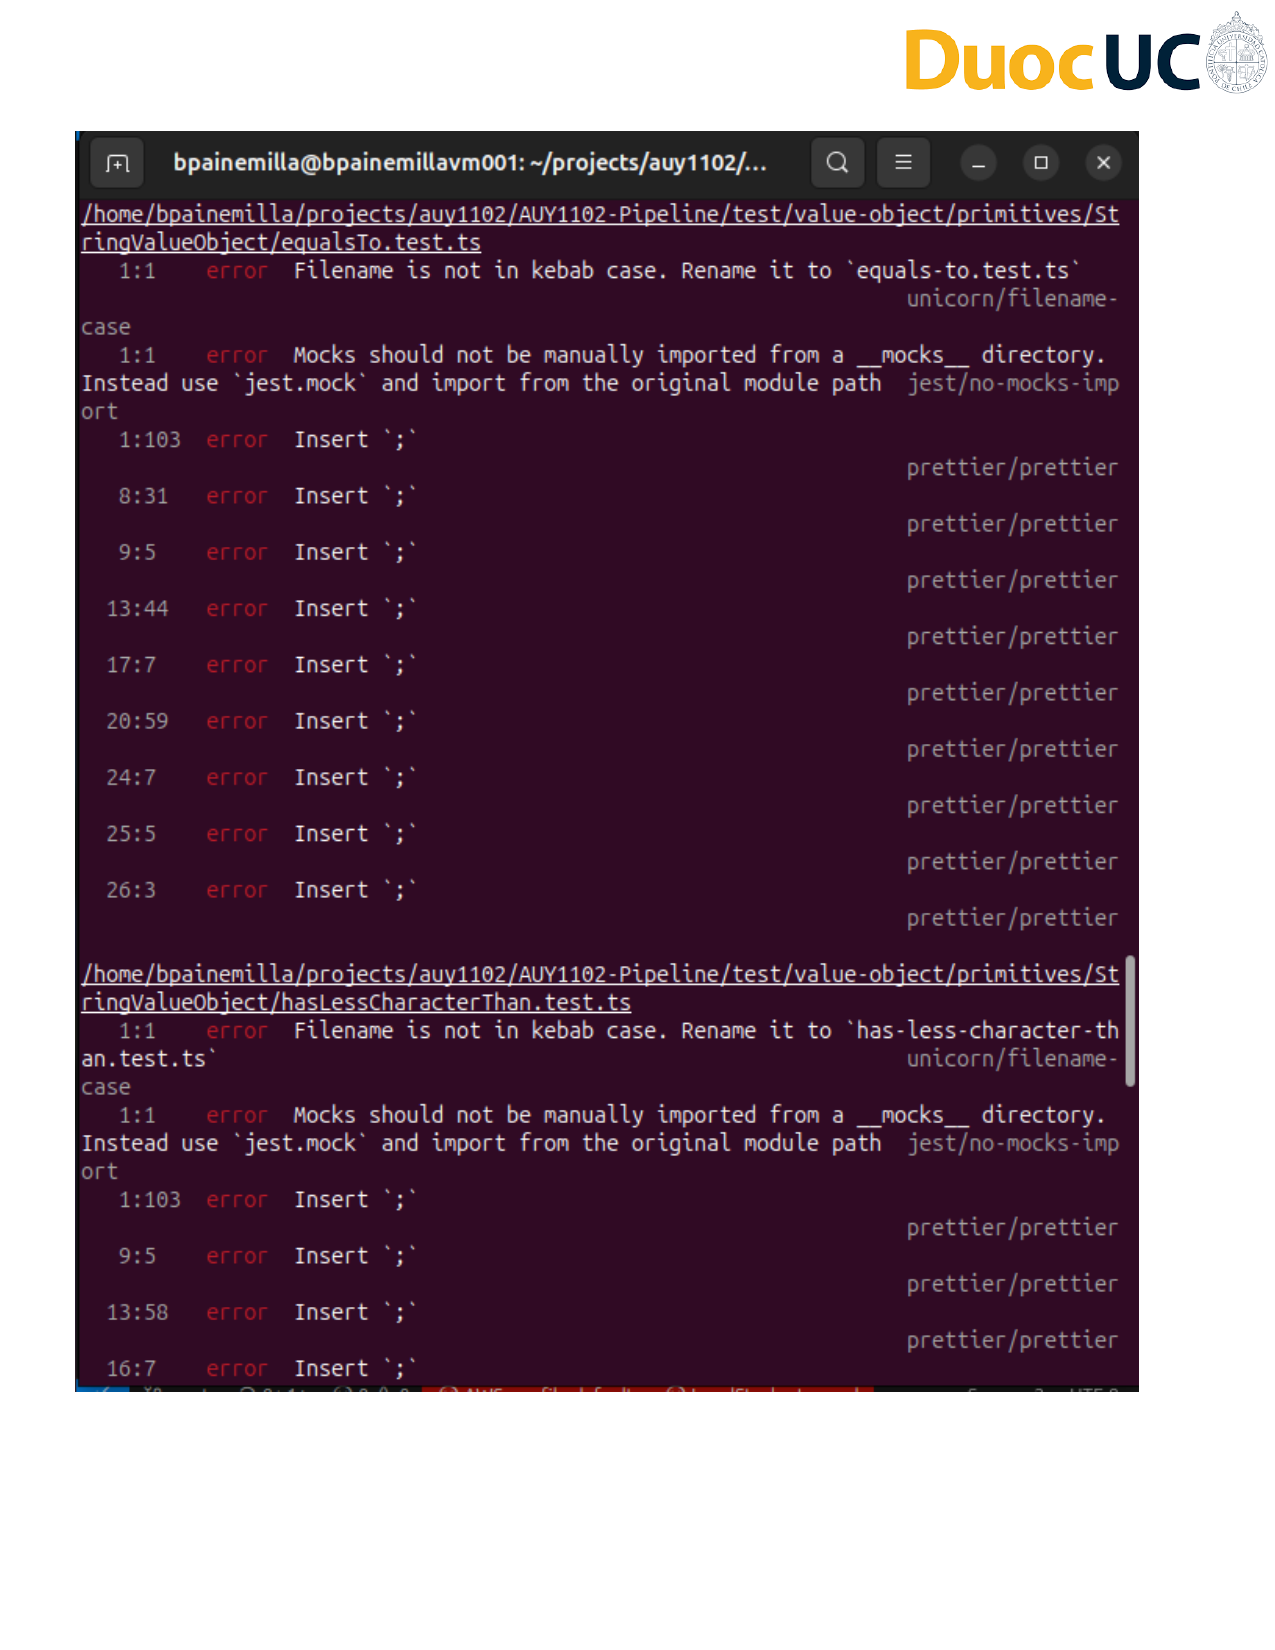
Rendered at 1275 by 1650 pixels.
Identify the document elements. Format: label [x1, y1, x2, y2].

picture [75, 131, 1139, 1392]
picture [901, 6, 1270, 94]
